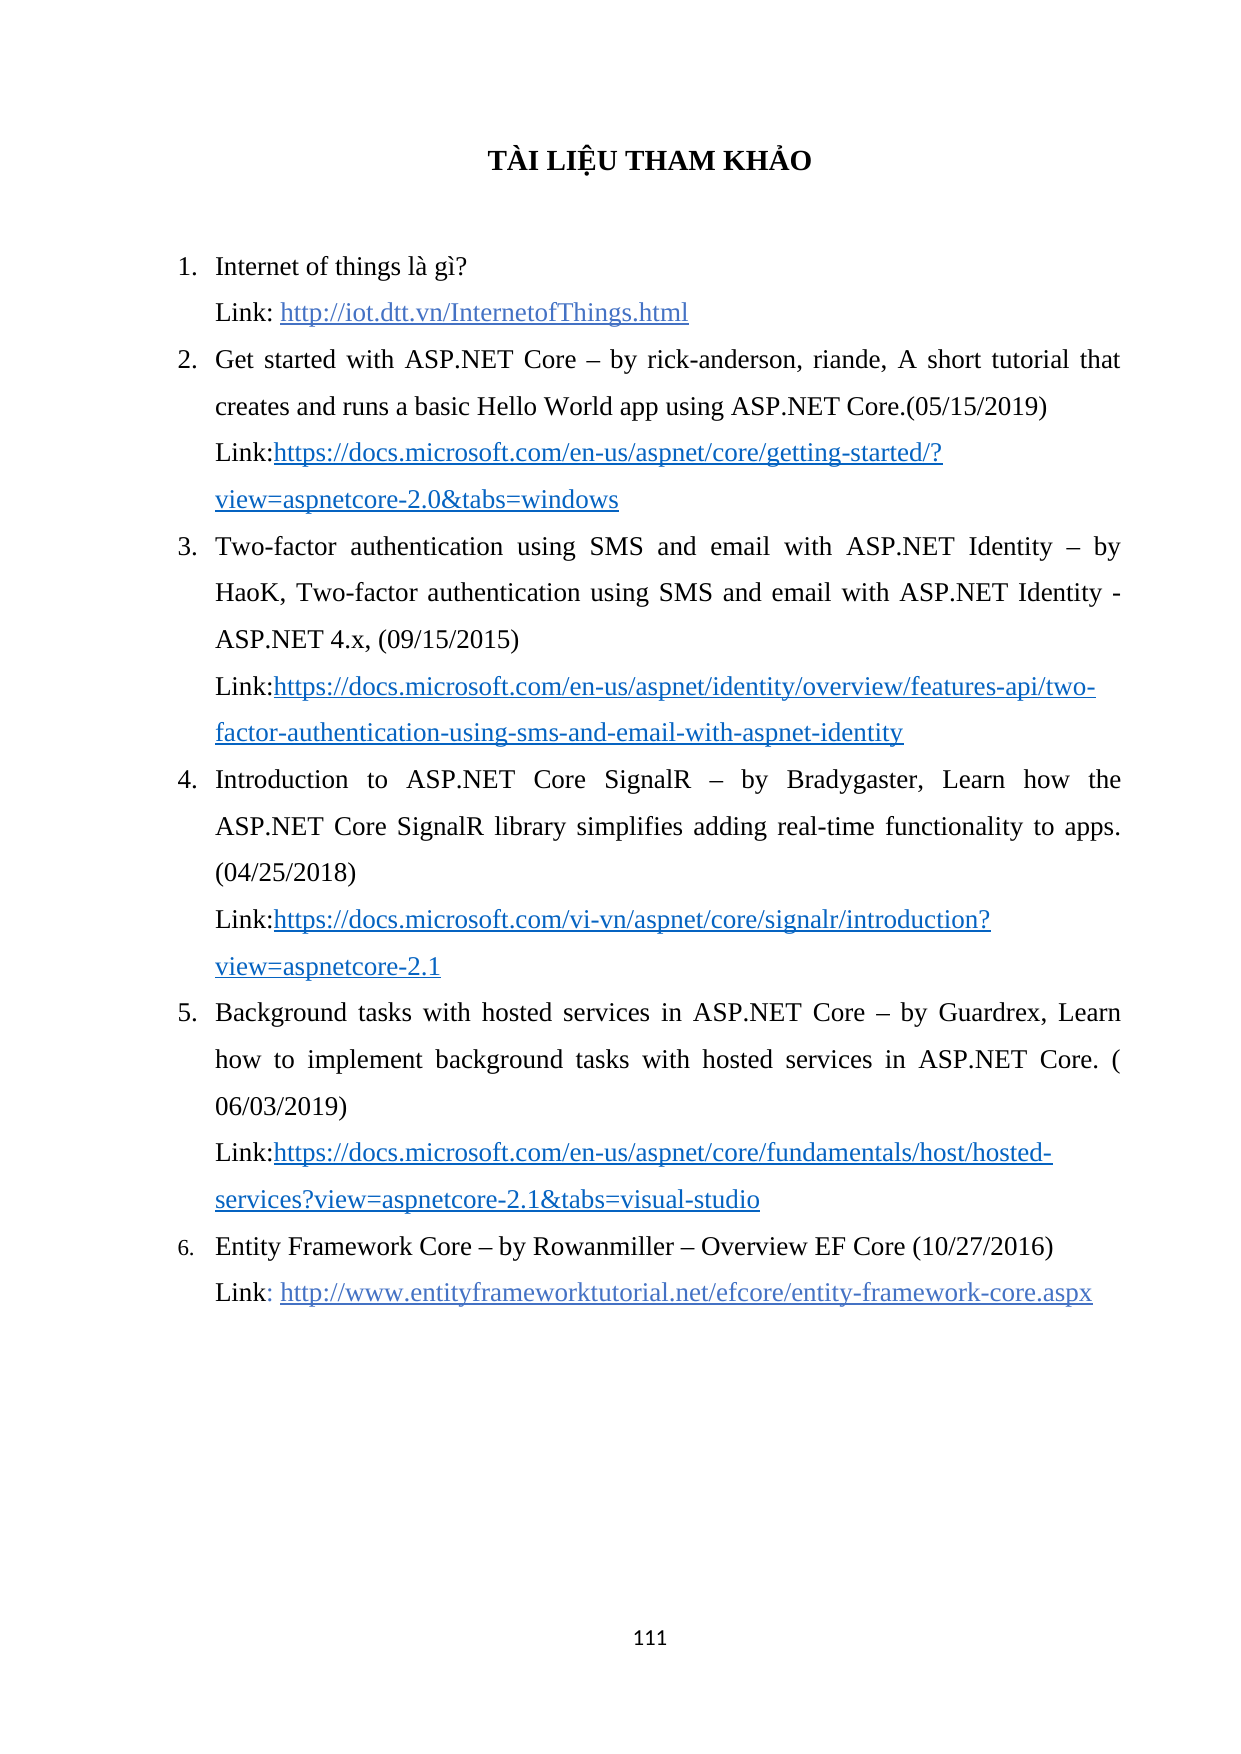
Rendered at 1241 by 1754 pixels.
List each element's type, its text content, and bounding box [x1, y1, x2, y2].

list Background tasks with hosted services in ASP.NET Core – by Guardrex, Learn how to implement background tasks with hosted services in ASP.NET Core. ( 06/03/2019) [177, 996, 1122, 1121]
list Link:https://docs.microsoft.com/vi-vn/aspnet/core/signalr/introduction?view=aspnetcore-2.1 [215, 903, 1122, 981]
list Link: http://www.entityframeworktutorial.net/efcore/entity-framework-core.aspx [215, 1276, 1122, 1307]
list Entity Framework Core – by Rowanmiller – Overview EF Core (10/27/2016) [177, 1229, 1122, 1261]
subtitle TÀI LIỆU THAM KHẢO [177, 143, 1122, 177]
list Link:https://docs.microsoft.com/en-us/aspnet/core/getting-started/?view=aspnetcore-2.0&tabs=windows [215, 436, 1122, 514]
list Link:https://docs.microsoft.com/en-us/aspnet/core/fundamentals/host/hosted-services?view=aspnetcore-2.1&tabs=visual-studio [215, 1136, 1122, 1214]
list Get started with ASP.NET Core – by rick-anderson, riande, A short tutorial that creates and runs a basic Hello World app using ASP.NET Core.(05/15/2019) [177, 343, 1122, 421]
list Link: http://iot.dtt.vn/InternetofThings.html [215, 296, 1122, 327]
list Internet of things là gì? [177, 249, 1122, 281]
list Two-factor authentication using SMS and email with ASP.NET Identity – by HaoK, Two-factor authentication using SMS and email with ASP.NET Identity - ASP.NET 4.x, (09/15/2015) [177, 529, 1122, 654]
list Introduction to ASP.NET Core SignalR – by Bradygaster, Learn how the ASP.NET Core SignalR library simplifies adding real-time functionality to apps.(04/25/2018) [177, 763, 1122, 887]
list Link:https://docs.microsoft.com/en-us/aspnet/identity/overview/features-api/two-factor-authentication-using-sms-and-email-with-aspnet-identity [215, 669, 1122, 747]
